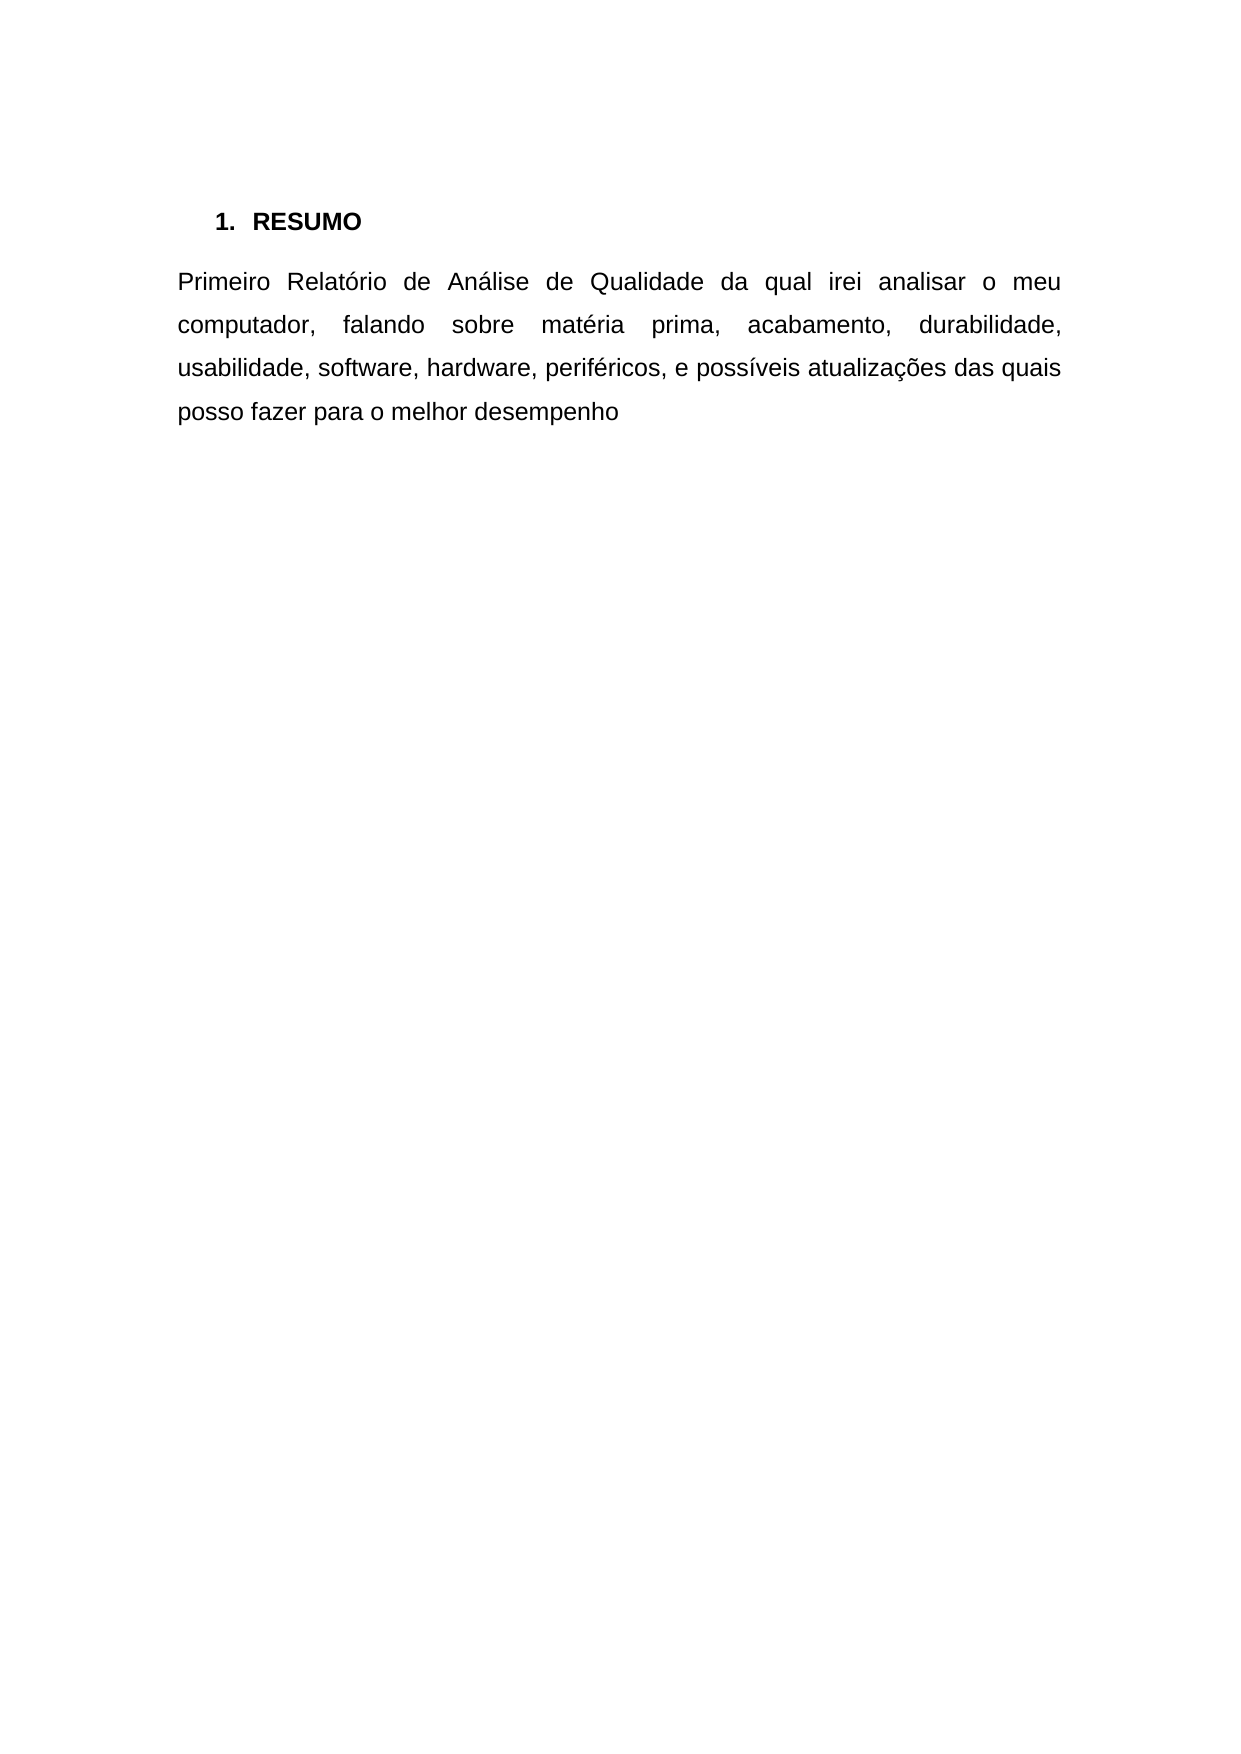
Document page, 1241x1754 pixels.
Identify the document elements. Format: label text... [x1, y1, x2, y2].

text Primeiro Relatório de Análise de Qualidade da qual irei analisar o meu computador, falando sobre matéria prima, acabamento, durabilidade, usabilidade, software, hardware, periféricos, e possíveis atualizações das quais posso fazer para o melhor desempenho [177, 267, 1063, 425]
subtitle RESUMO [215, 207, 1063, 236]
